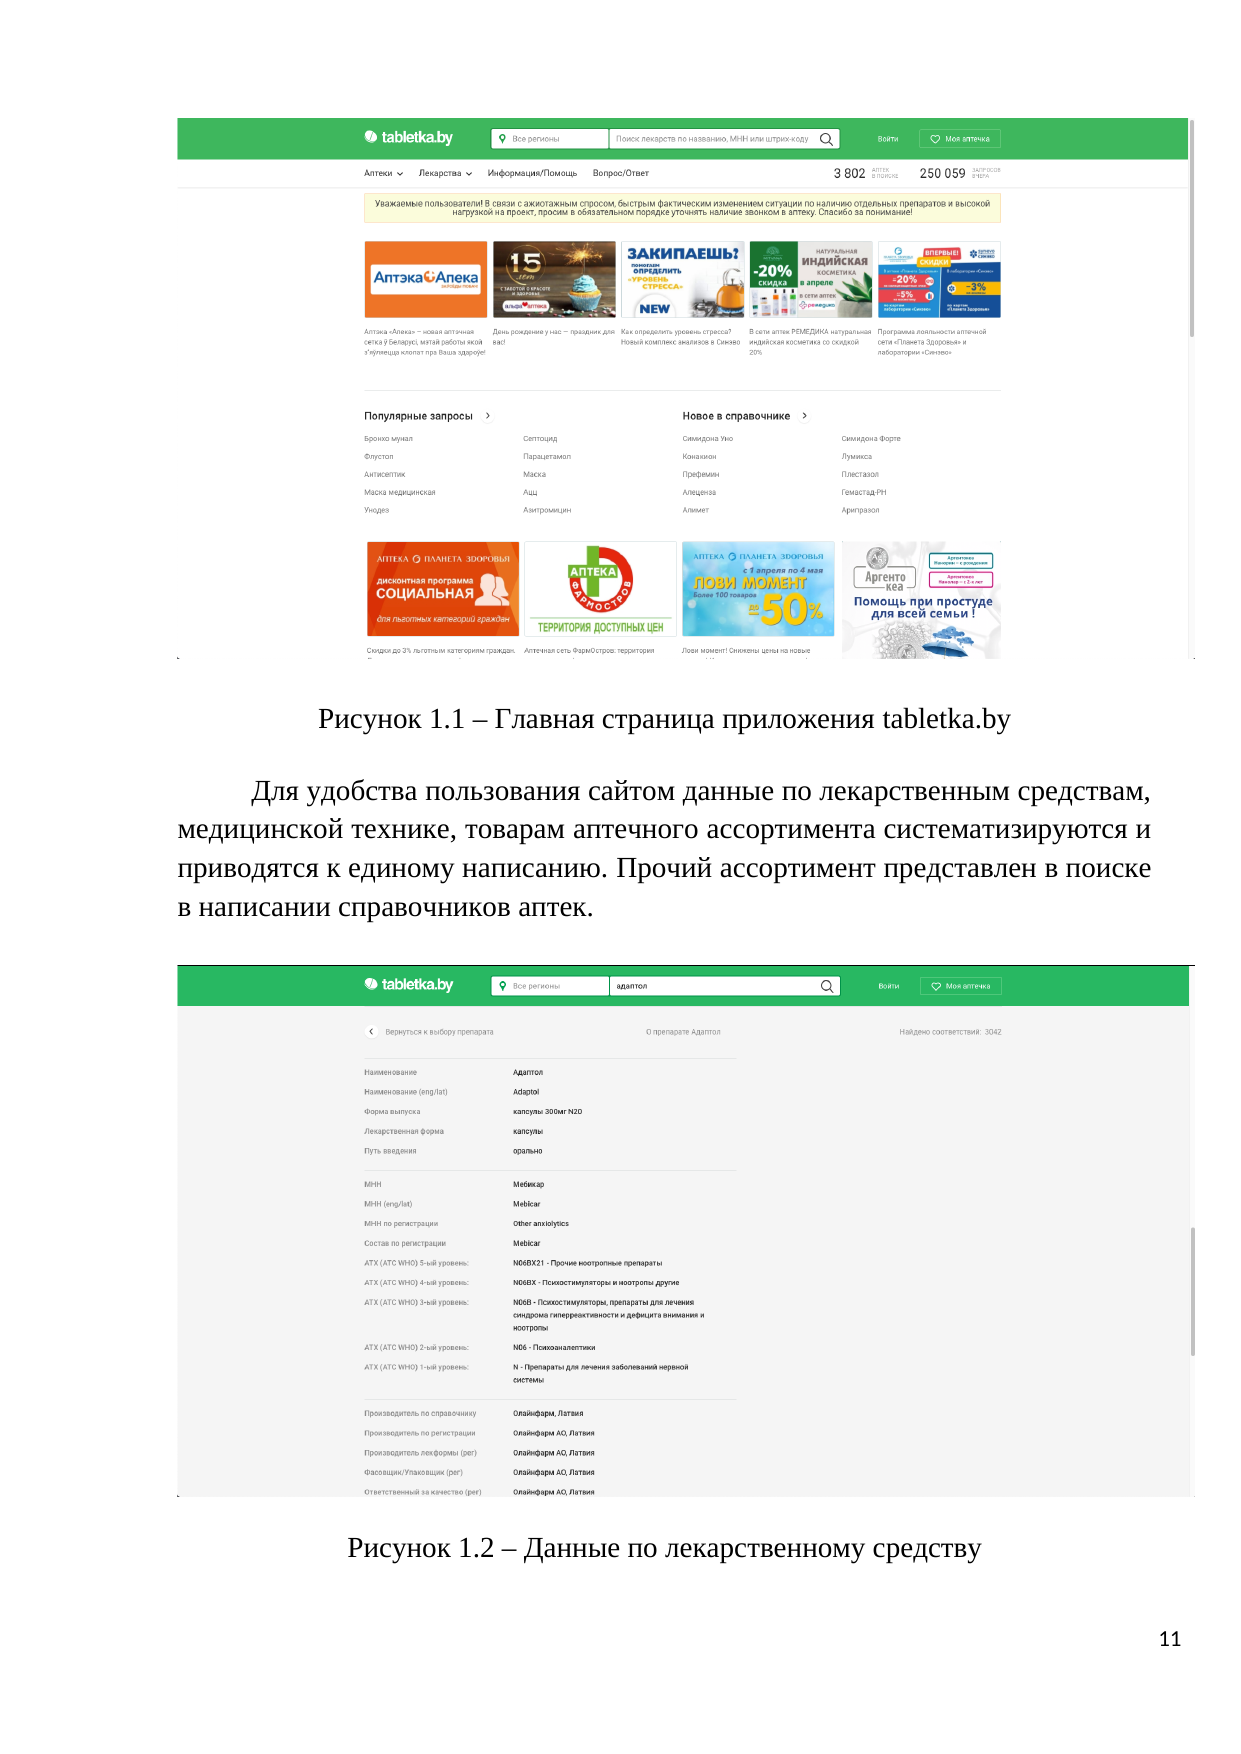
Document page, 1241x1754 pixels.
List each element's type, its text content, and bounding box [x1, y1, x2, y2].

picture [177, 118, 1195, 659]
picture [177, 965, 1195, 1497]
text Для удобства пользования сайтом данные по лекарственным средствам, медицинской технике, товарам аптечного ассортимента систематизируются и приводятся к единому написанию. Прочий ассортимент представлен в поиске в написании справочников аптек. [177, 773, 1152, 922]
text Рисунок 1.1 – Главная страница приложения tabletka.by [177, 701, 1152, 734]
text Рисунок 1.2 – Данные по лекарственному средству [177, 1530, 1152, 1563]
